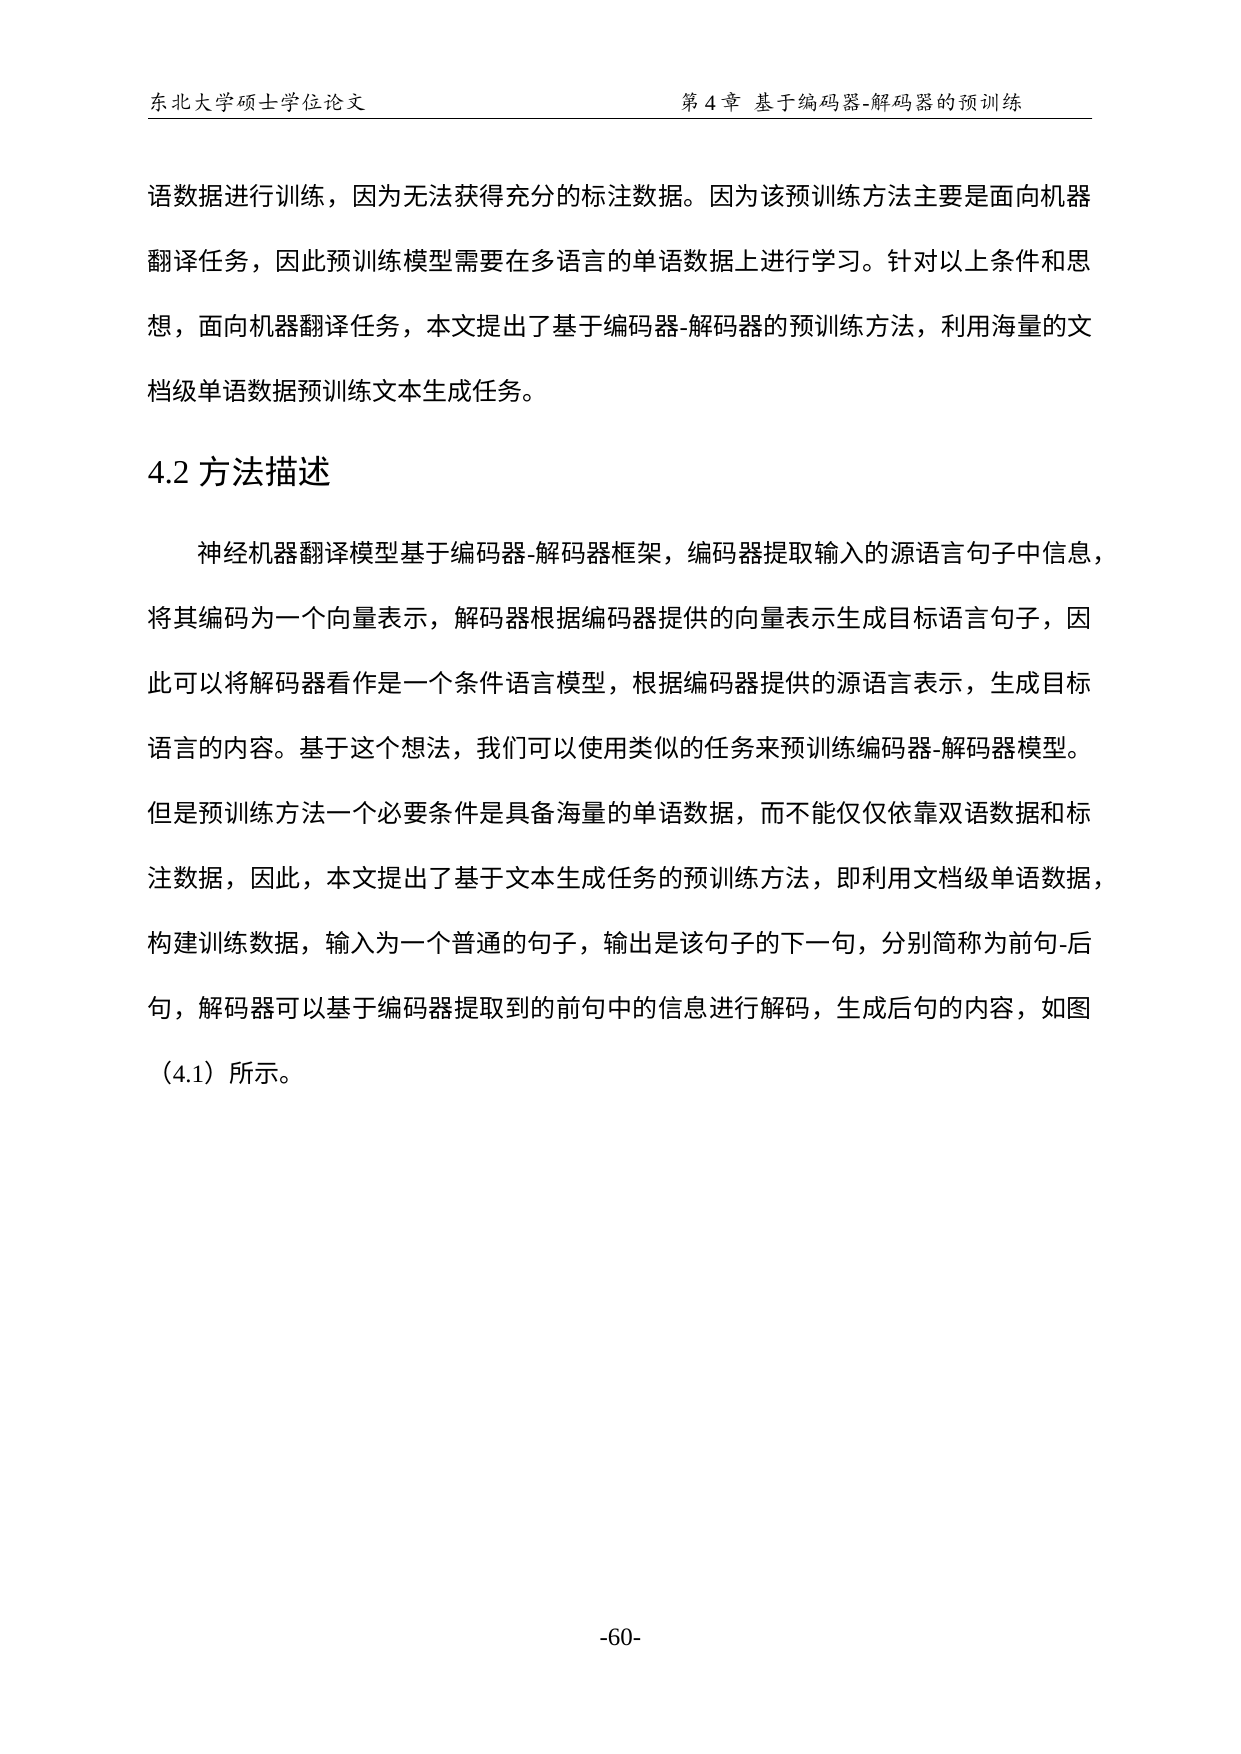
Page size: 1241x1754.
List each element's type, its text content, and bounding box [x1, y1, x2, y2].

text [148, 162, 1092, 422]
text 神经机器翻译模型基于编码器-解码器框架，编码器提取输入的源语言句子中信息，将其编码为一个向量表示，解码器根据编码器提供的向量表示生成目标语言句子，因此可以将解码器看作是一个条件语言模型，根据编码器提供的源语言表示，生成目标语言的内容。基于这个想法，我们可以使用类似的任务来预训练编码器-解码器模型。但是预训练方法一个必要条件是具备海量的单语数据，而不能仅仅依靠双语数据和标注数据，因此，本文提出了基于文本生成任务的预训练方法，即利用文档级单语数据，构建训练数据，输入为一个普通的句子，输出是该句子的下一句，分别简称为前句-后句，解码器可以基于编码器提取到的前句中的信息进行解码，生成后句的内容，如图（4.1）所示。 [148, 519, 1092, 1104]
text 4.2 方法描述 [148, 438, 1092, 503]
